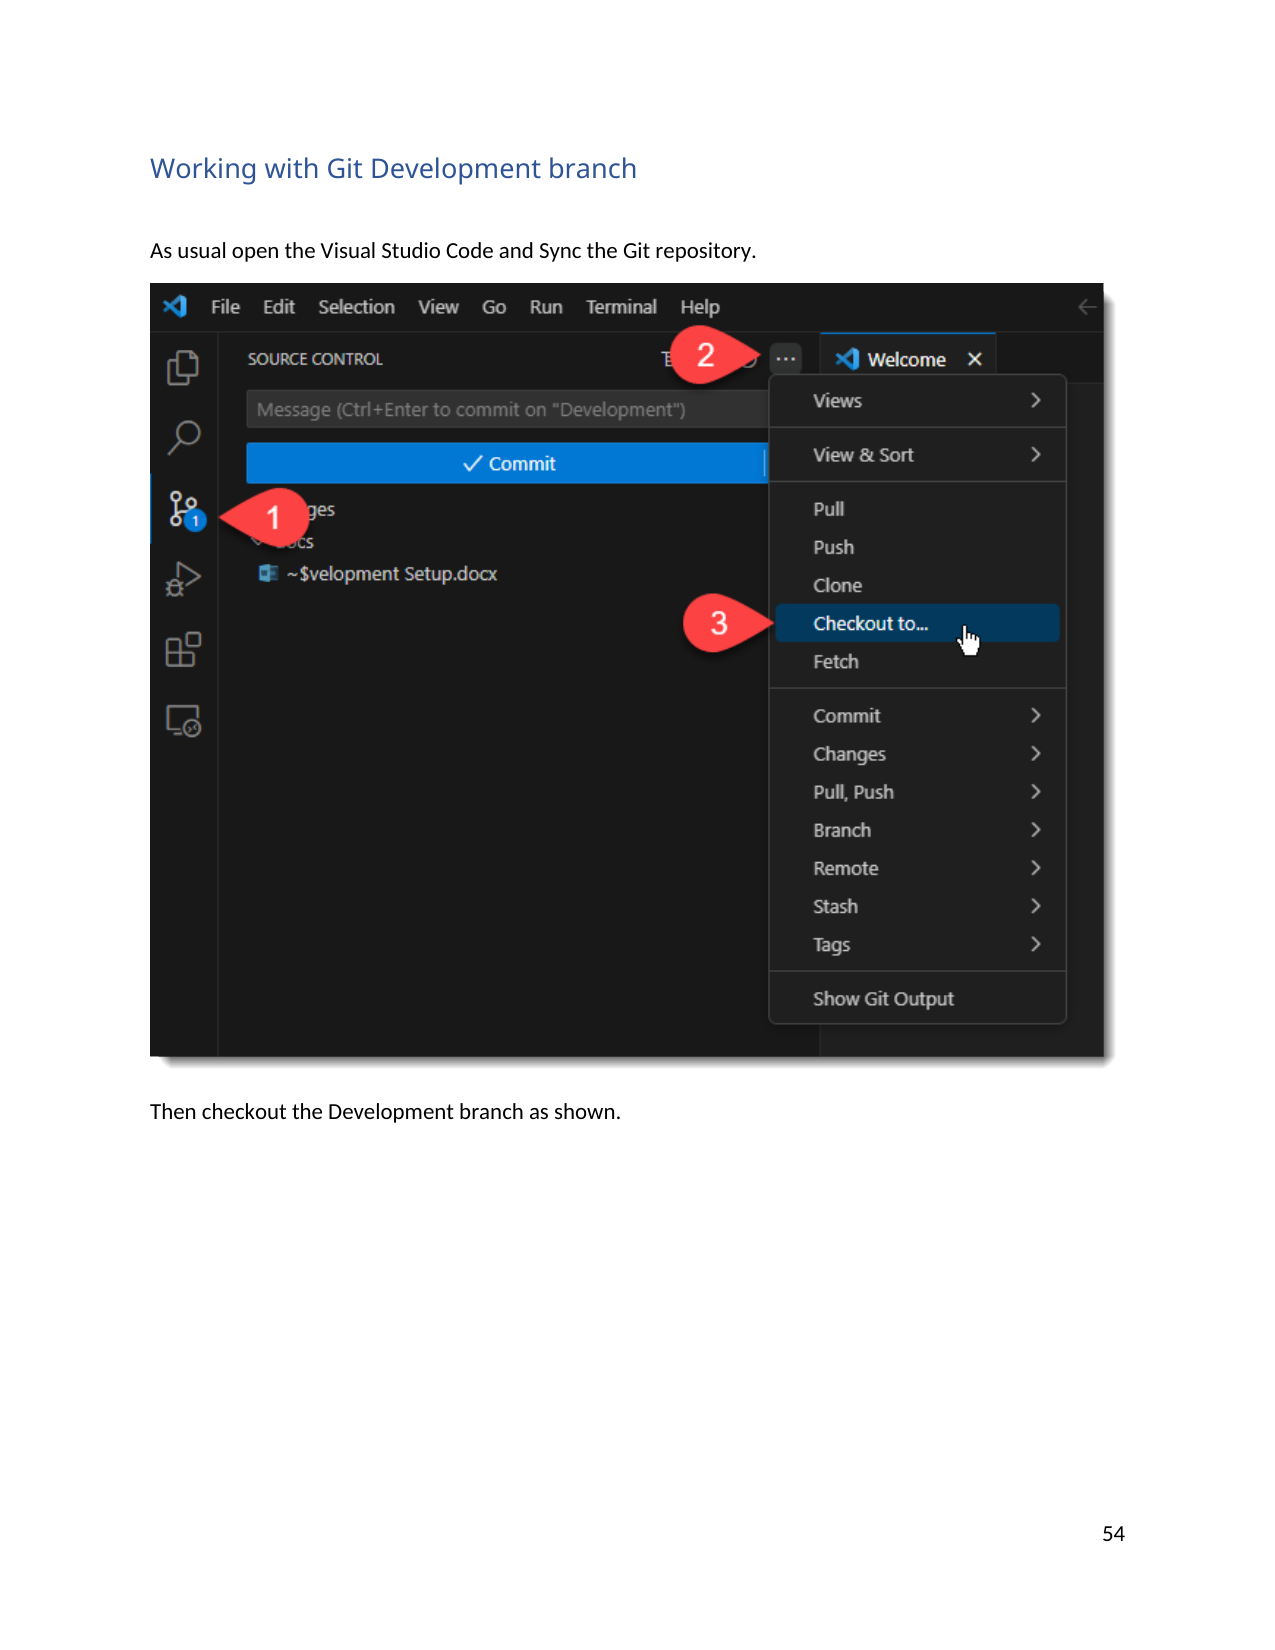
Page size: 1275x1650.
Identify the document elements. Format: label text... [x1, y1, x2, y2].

subtitle Working with Git Development branch [150, 150, 1125, 187]
text Then checkout the Development branch as shown. [150, 1097, 1125, 1125]
picture [150, 283, 1125, 1079]
text As usual open the Visual Studio Code and Sync the Git repository. [150, 237, 1125, 265]
